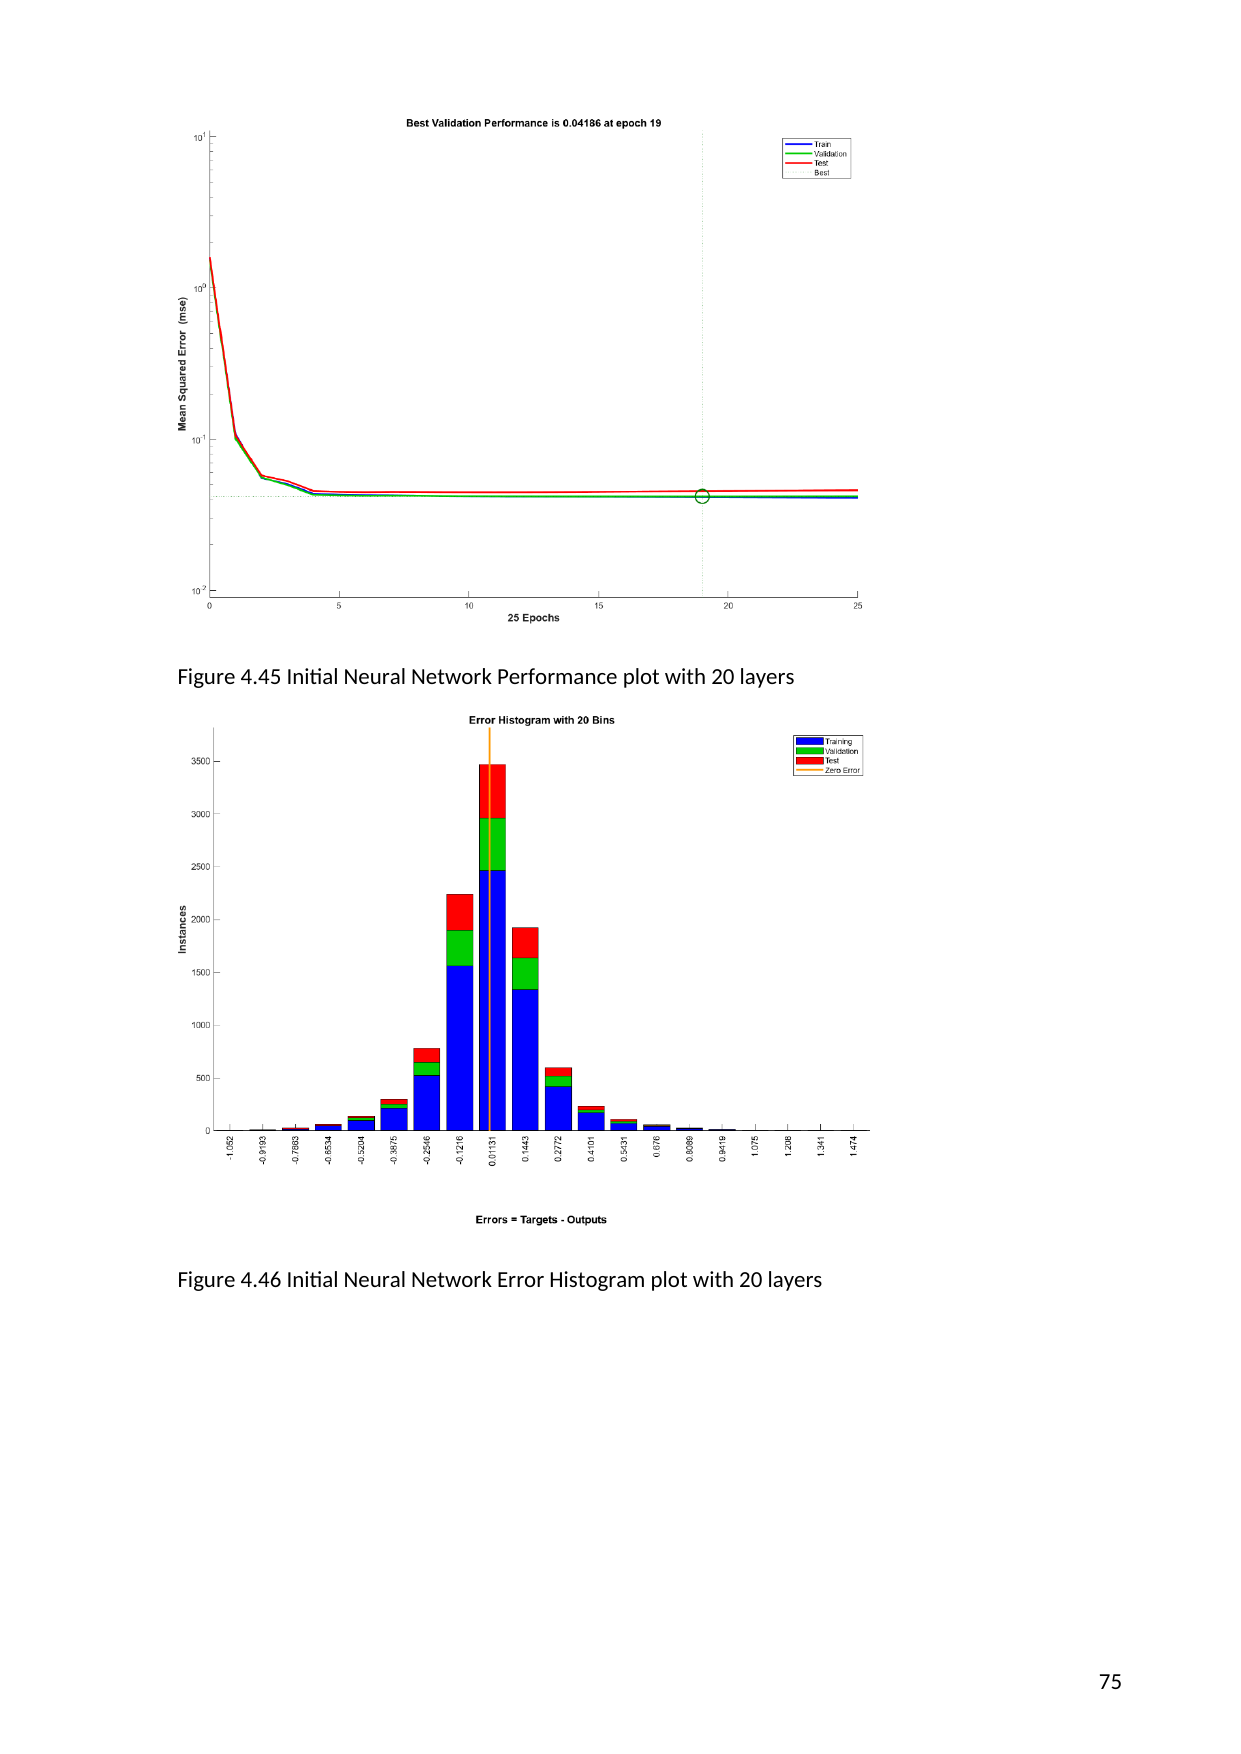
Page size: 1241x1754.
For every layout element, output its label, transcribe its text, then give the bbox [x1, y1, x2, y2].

picture [177, 118, 863, 624]
picture [177, 715, 871, 1226]
